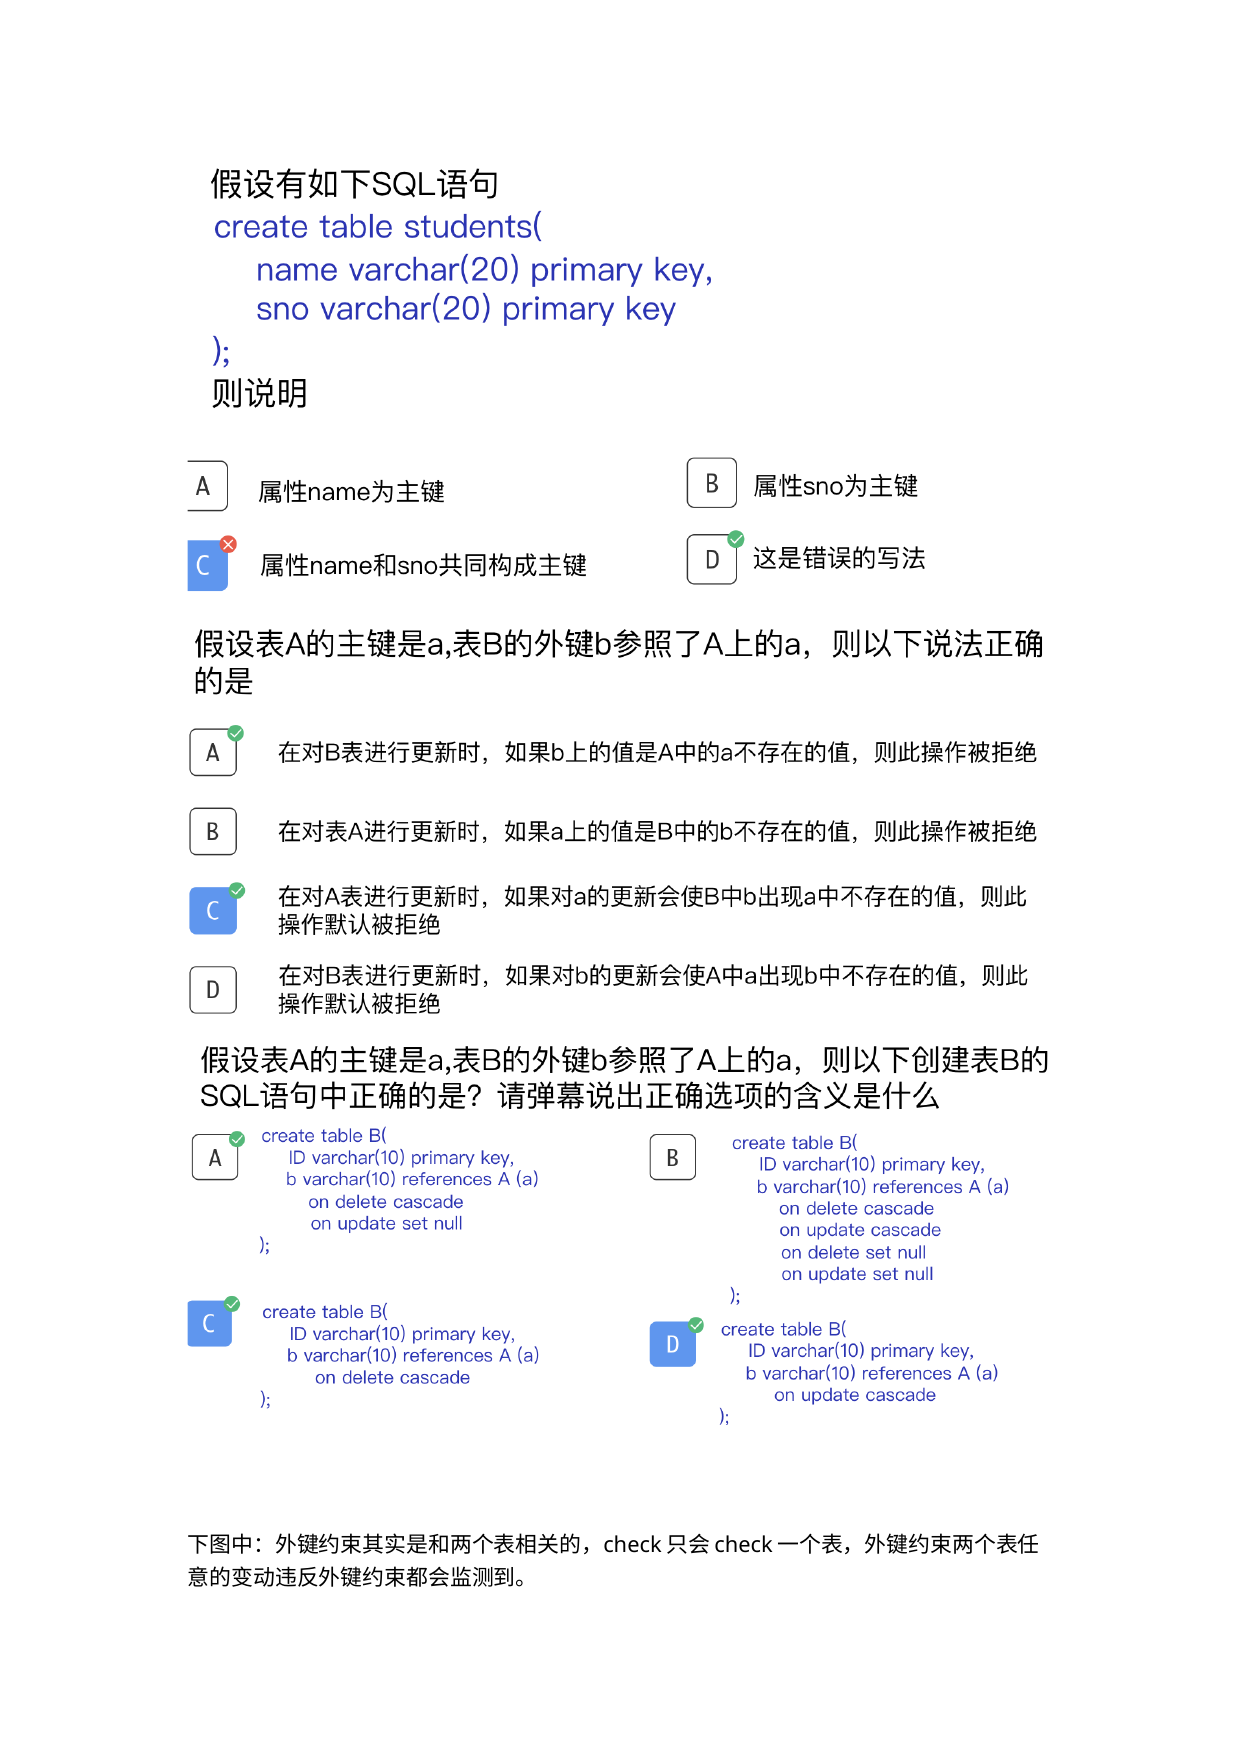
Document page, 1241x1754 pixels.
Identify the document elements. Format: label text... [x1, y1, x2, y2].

picture [187, 162, 1052, 593]
text 下图中：外键约束其实是和两个表相关的，check只会check一个表，外键约束两个表任意的变动违反外键约束都会监测到。 [187, 1527, 1053, 1592]
picture [187, 1039, 1053, 1425]
picture [187, 617, 1052, 1017]
